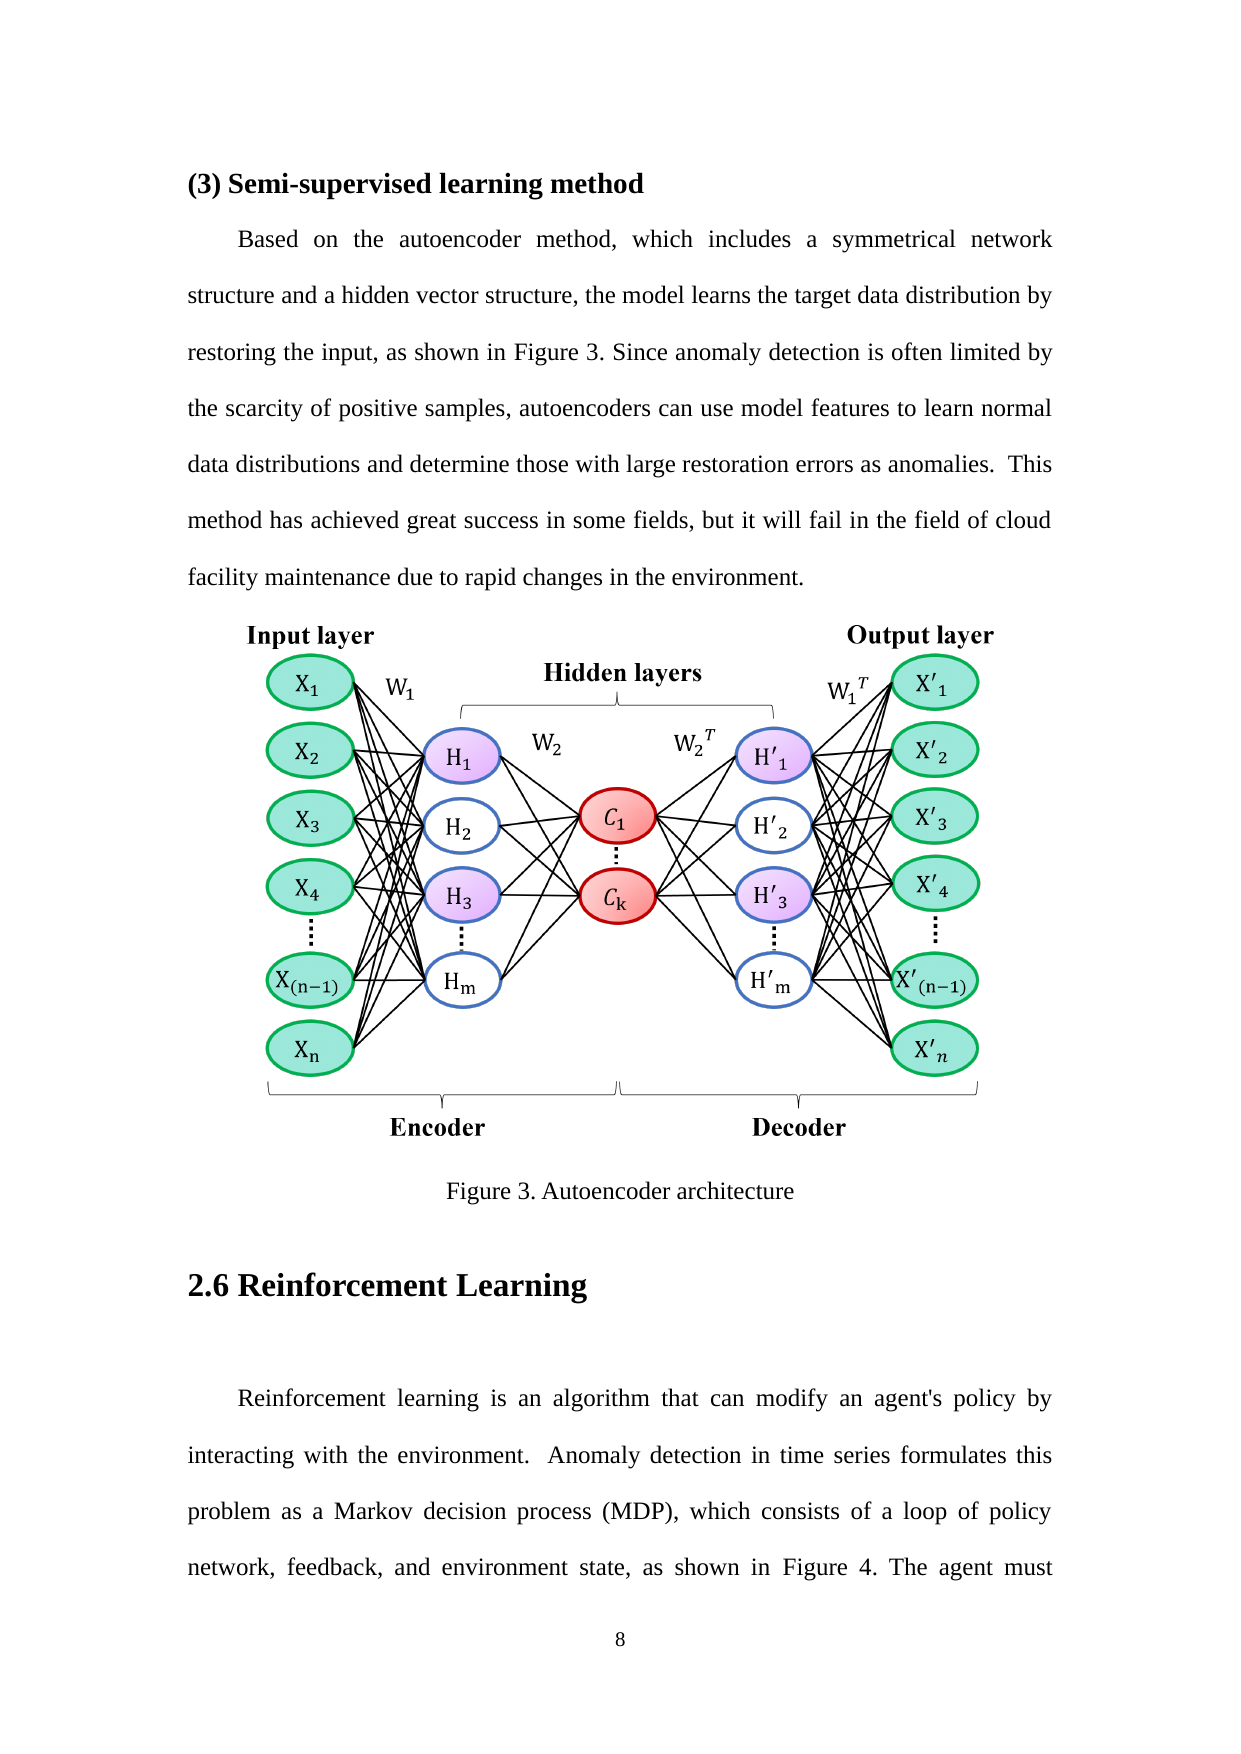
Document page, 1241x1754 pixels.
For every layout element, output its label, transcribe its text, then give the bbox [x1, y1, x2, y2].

text (3) Semi-supervised learning method [187, 164, 1053, 202]
picture [230, 609, 1010, 1158]
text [187, 1379, 1053, 1585]
text Based on the autoencoder method, which includes a symmetrical network structure and a hidden vector structure, the model learns the target data distribution by restoring the input, as shown in Figure 3. Since anomaly detection is often limited by the scarcity of positive samples, autoencoders can use model features to learn normal data distributions and determine those with large restoration errors as anomalies. This method has achieved great success in some fields, but it will fail in the field of cloud facility maintenance due to rapid changes in the environment. [187, 220, 1053, 595]
subtitle 2.6 Reinforcement Learning [187, 1247, 1053, 1322]
